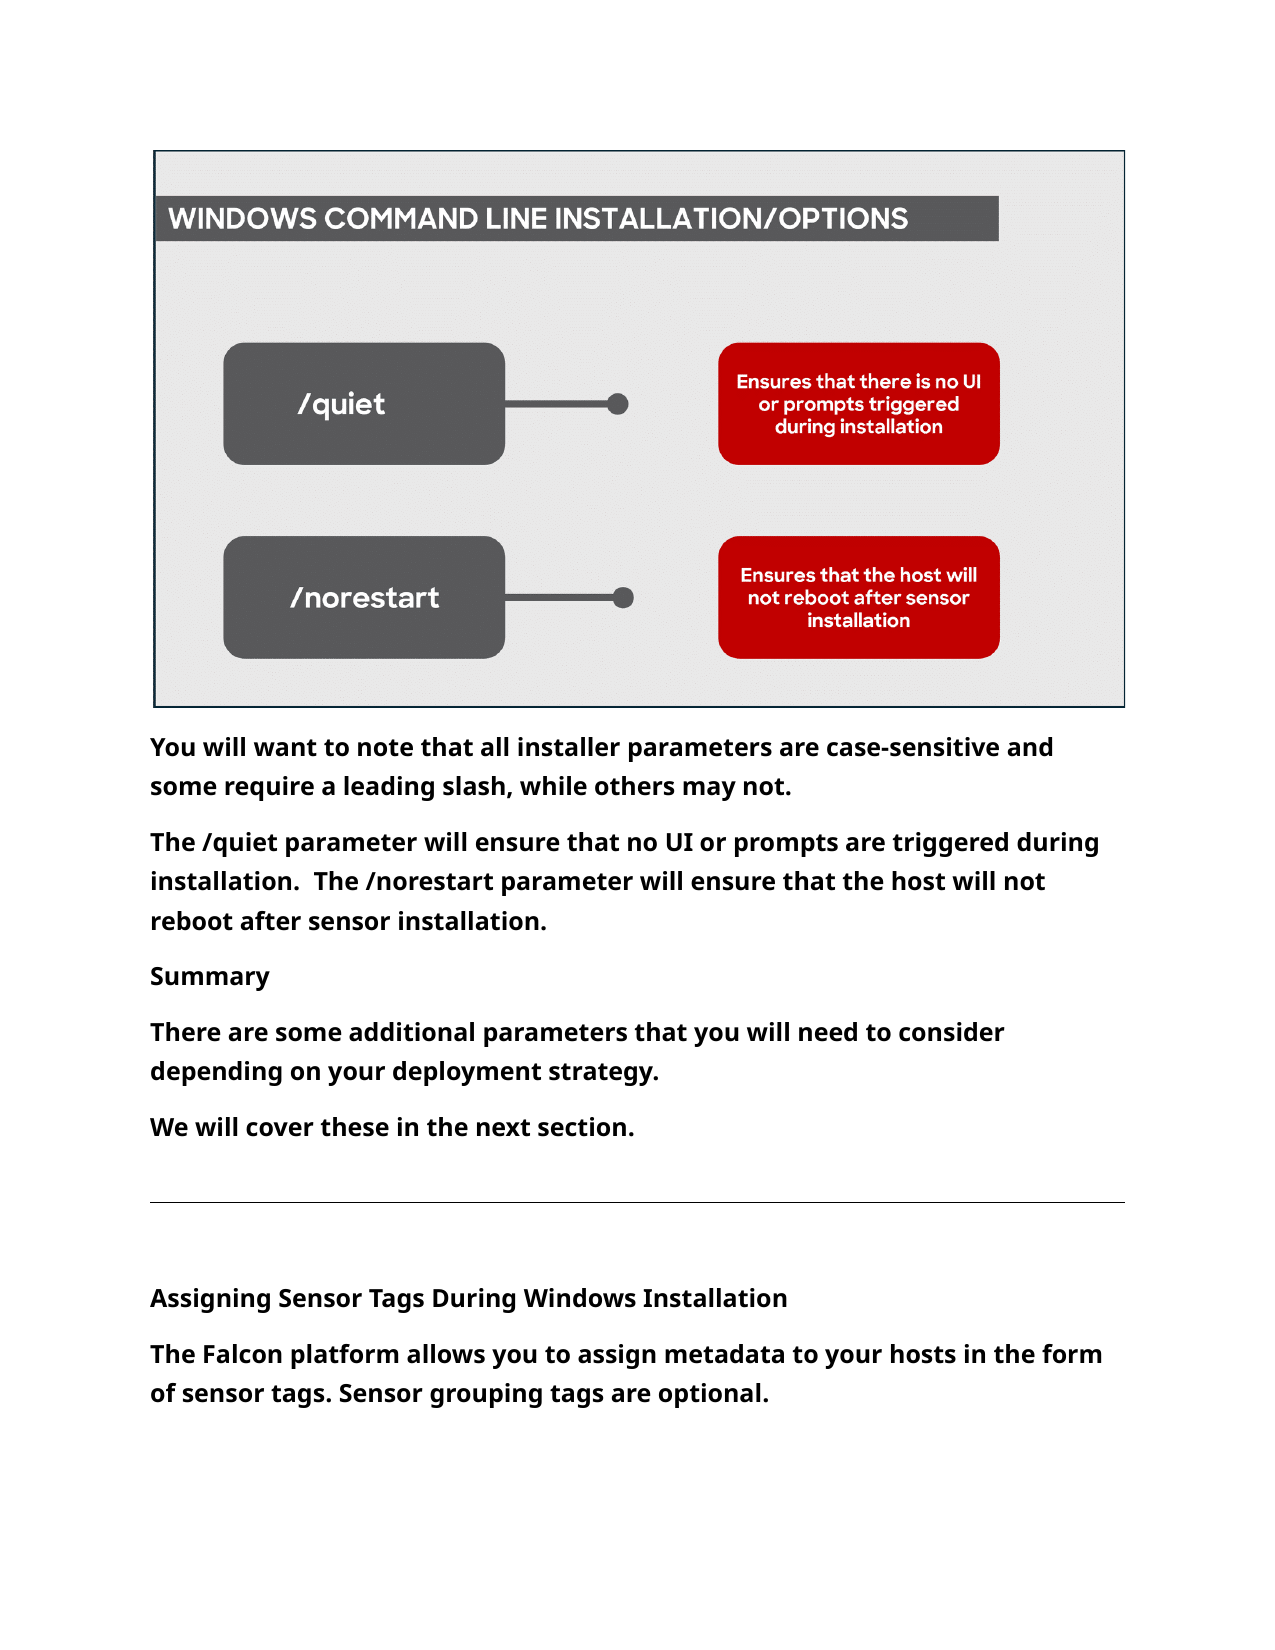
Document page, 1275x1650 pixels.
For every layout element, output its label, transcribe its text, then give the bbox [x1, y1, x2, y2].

text Assigning Sensor Tags During Windows Installation [150, 1281, 1125, 1315]
text Summary [150, 959, 1125, 993]
text There are some additional parameters that you will need to consider depending on your deployment strategy. [150, 1015, 1125, 1088]
text The /quiet parameter will ensure that no UI or prompts are triggered during installation. The /norestart parameter will ensure that the host will not reboot after sensor installation. [150, 825, 1125, 937]
picture [150, 150, 1125, 708]
text You will want to note that all installer parameters are case-sensitive and some require a leading slash, while others may not. [150, 730, 1125, 803]
text We will cover these in the next section. [150, 1110, 1125, 1144]
text The Falcon platform allows you to assign metadata to your hosts in the form of sensor tags. Sensor grouping tags are optional. [150, 1337, 1125, 1410]
